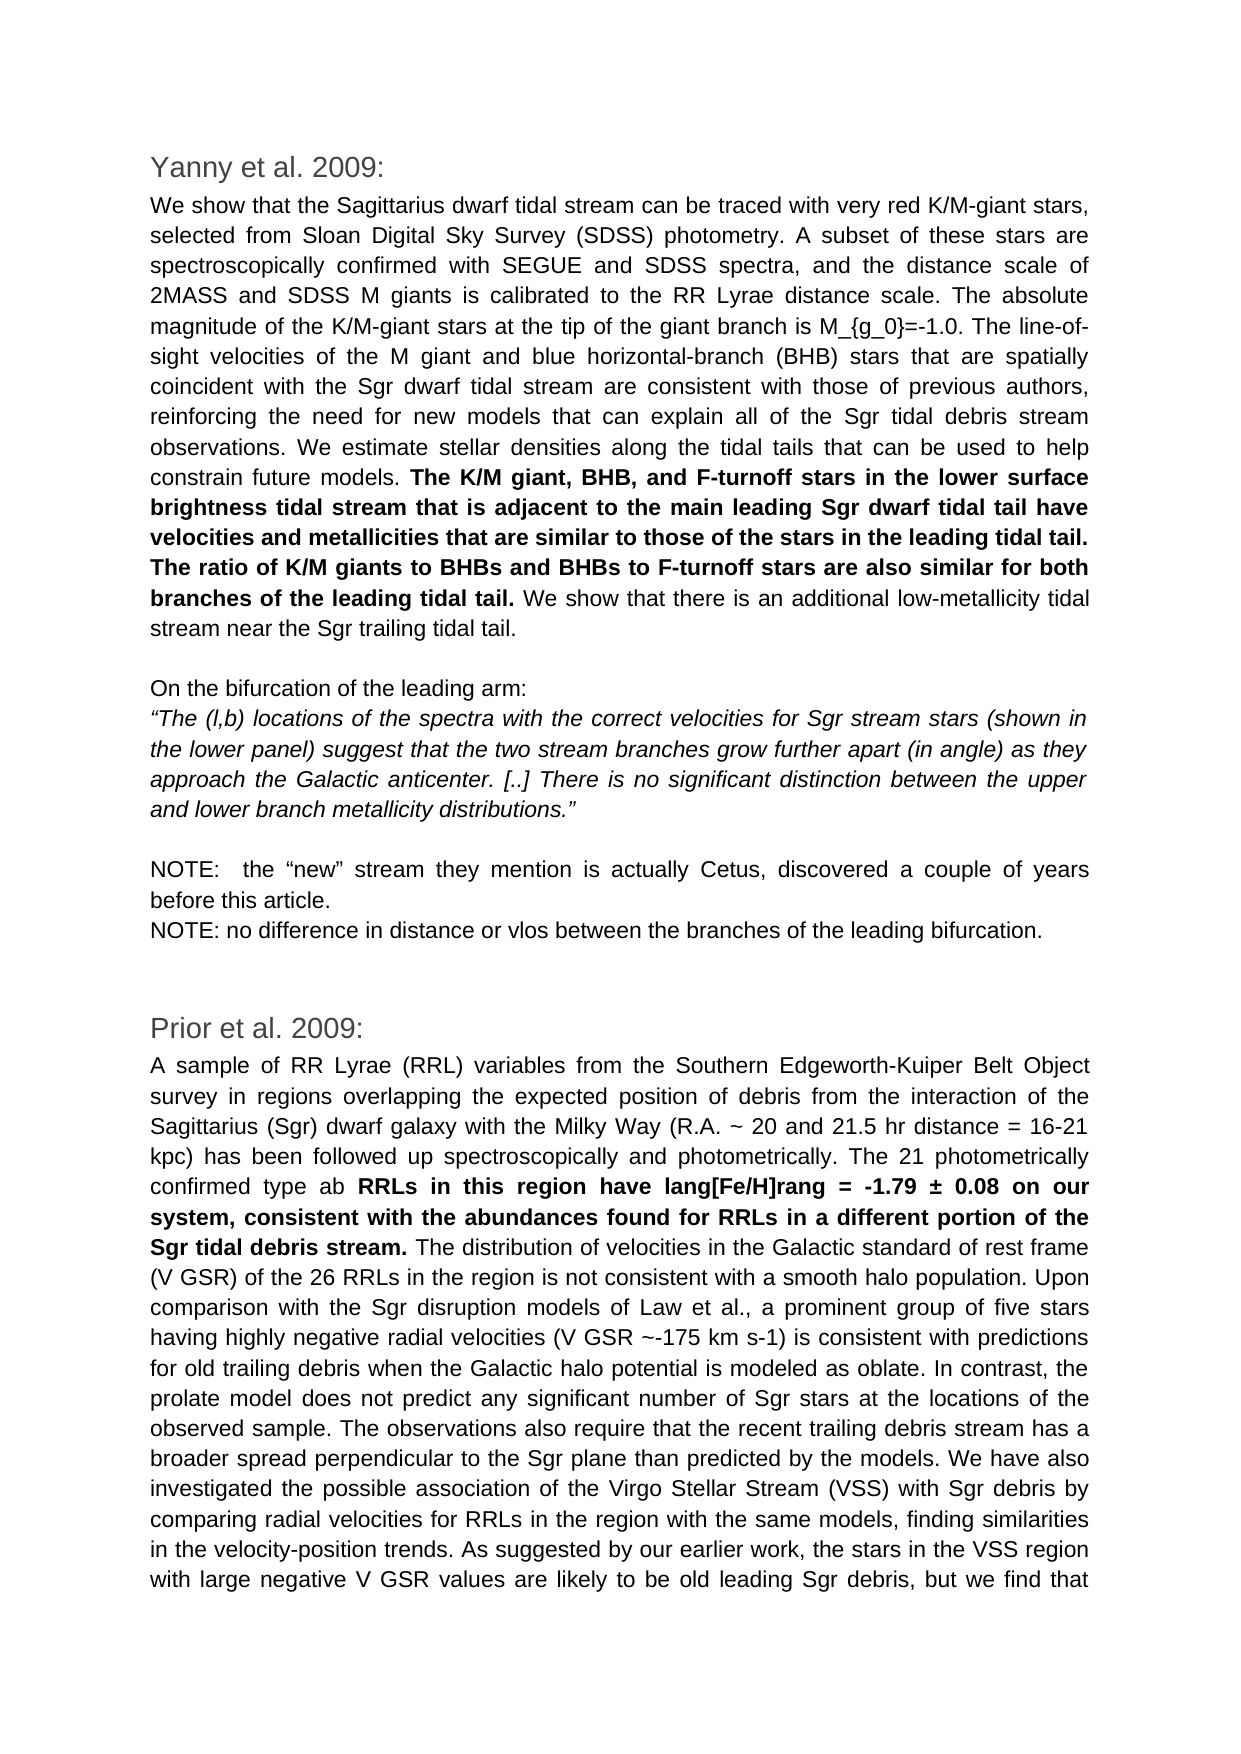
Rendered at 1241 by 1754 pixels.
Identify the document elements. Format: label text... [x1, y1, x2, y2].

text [150, 1052, 1090, 1592]
text “The (l,b) locations of the spectra with the correct velocities for Sgr stream stars (shown in the lower panel) suggest that the two stream branches grow further apart (in angle) as they approach the Galactic anticenter. [..] There is no significant distinction between the upper and lower branch metallicity distributions.” [150, 705, 1090, 822]
subtitle Yanny et al. 2009: [150, 150, 1090, 183]
text On the bifurcation of the leading arm: [150, 675, 1090, 702]
subtitle Prior et al. 2009: [150, 1011, 1090, 1044]
text NOTE: the “new” stream they mention is actually Cetus, discovered a couple of years before this article. [150, 856, 1090, 913]
text NOTE: no difference in distance or vlos between the branches of the leading bifurcation. [150, 917, 1090, 943]
text We show that the Sagittarius dwarf tidal stream can be traced with very red K/M-giant stars, selected from Sloan Digital Sky Survey (SDSS) photometry. A subset of these stars are spectroscopically confirmed with SEGUE and SDSS spectra, and the distance scale of 2MASS and SDSS M giants is calibrated to the RR Lyrae distance scale. The absolute magnitude of the K/M-giant stars at the tip of the giant branch is M_{g_0}=-1.0. The line-of-sight velocities of the M giant and blue horizontal-branch (BHB) stars that are spatially coincident with the Sgr dwarf tidal stream are consistent with those of previous authors, reinforcing the need for new models that can explain all of the Sgr tidal debris stream observations. We estimate stellar densities along the tidal tails that can be used to help constrain future models. The K/M giant, BHB, and F-turnoff stars in the lower surface brightness tidal stream that is adjacent to the main leading Sgr dwarf tidal tail have velocities and metallicities that are similar to those of the stars in the leading tidal tail. The ratio of K/M giants to BHBs and BHBs to F-turnoff stars are also similar for both branches of the leading tidal tail. We show that there is an additional low-metallicity tidal stream near the Sgr trailing tidal tail. [150, 192, 1090, 641]
